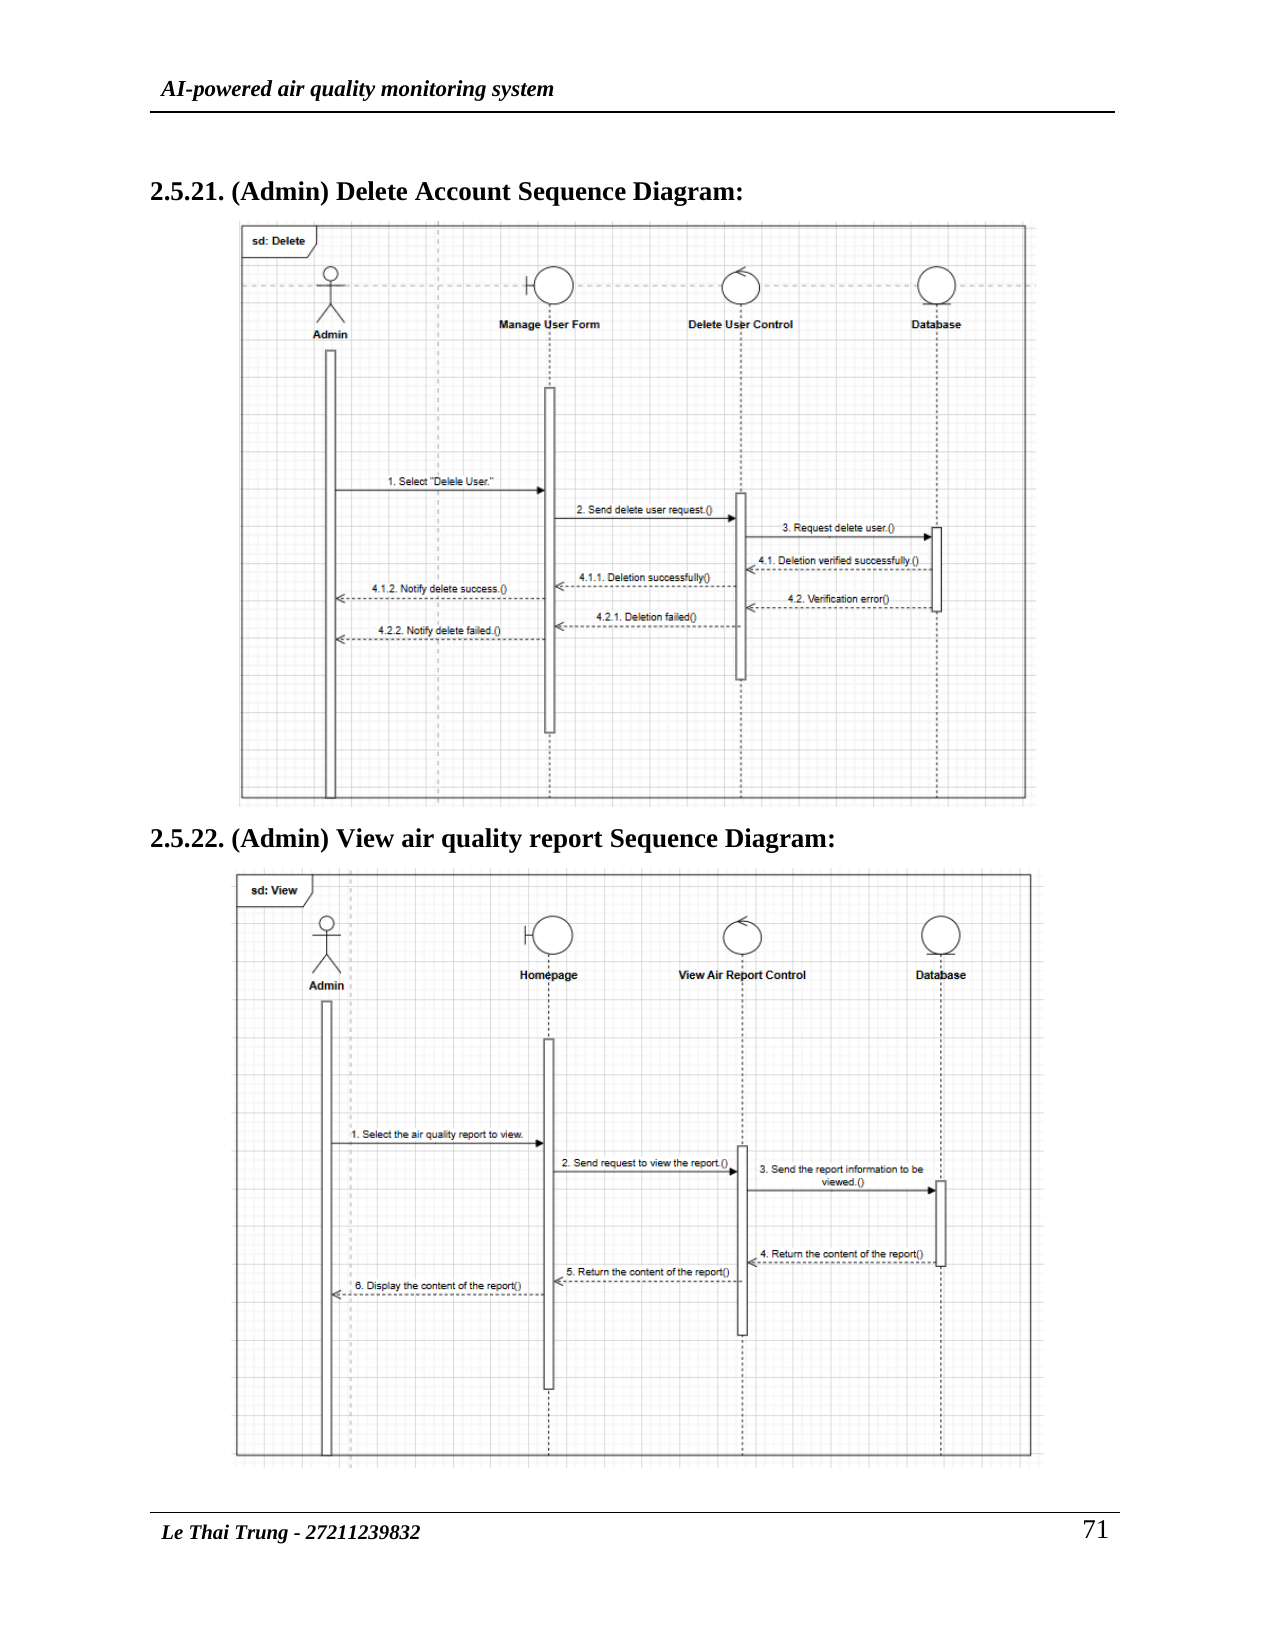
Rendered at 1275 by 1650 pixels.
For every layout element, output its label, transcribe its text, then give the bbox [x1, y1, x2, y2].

text 2.5.22. (Admin) View air quality report Sequence Diagram: [150, 822, 1125, 853]
text 2.5.21. (Admin) Delete Account Sequence Diagram: [150, 175, 1125, 206]
picture [231, 868, 1044, 1468]
picture [238, 221, 1037, 807]
